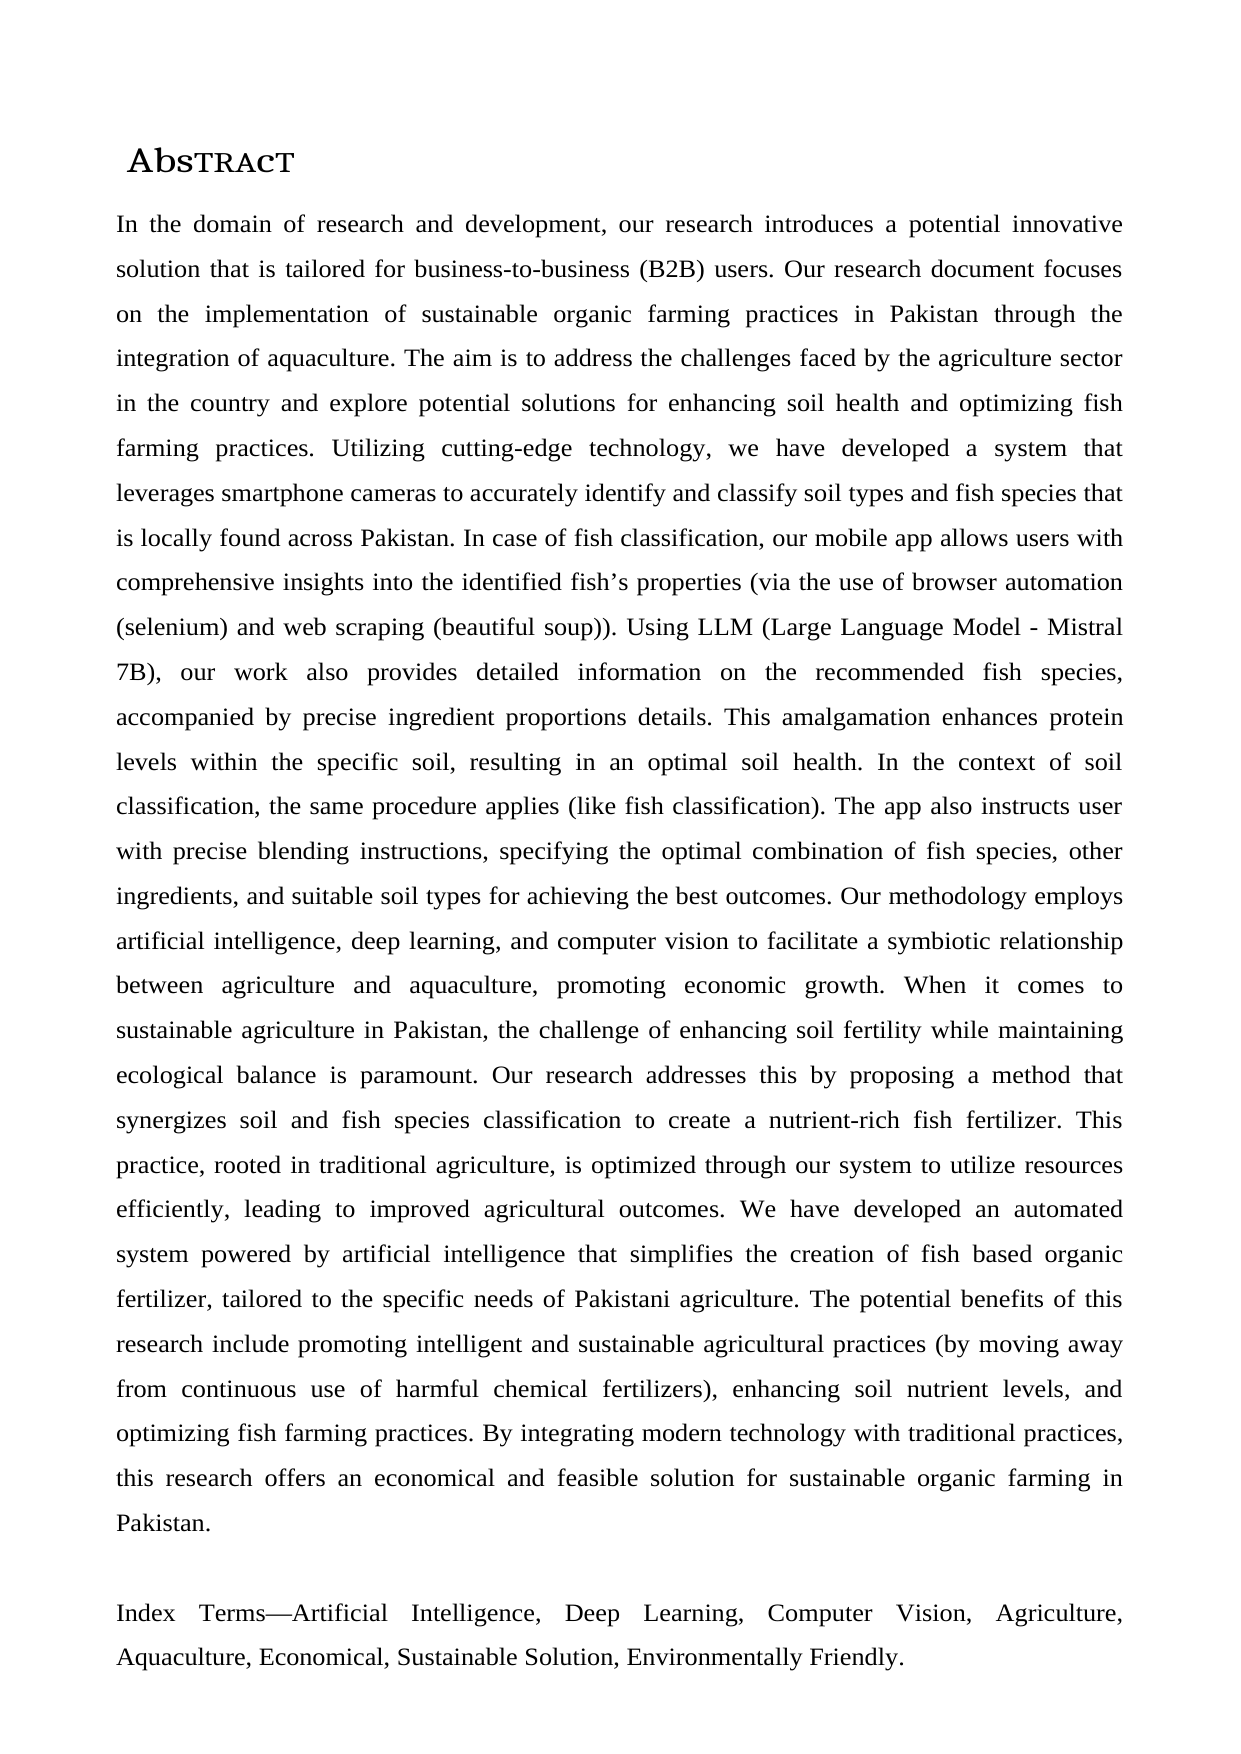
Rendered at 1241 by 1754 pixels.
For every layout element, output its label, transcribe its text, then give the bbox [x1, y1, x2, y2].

text In the domain of research and development, our research introduces a potential innovative solution that is tailored for business-to-business (B2B) users. Our research document focuses on the implementation of sustainable organic farming practices in Pakistan through the integration of aquaculture. The aim is to address the challenges faced by the agriculture sector in the country and explore potential solutions for enhancing soil health and optimizing fish farming practices. Utilizing cutting-edge technology, we have developed a system that leverages smartphone cameras to accurately identify and classify soil types and fish species that is locally found across Pakistan. In case of fish classification, our mobile app allows users with comprehensive insights into the identified fish’s properties (via the use of browser automation (selenium) and web scraping (beautiful soup)). Using LLM (Large Language Model - Mistral 7B), our work also provides detailed information on the recommended fish species, accompanied by precise ingredient proportions details. This amalgamation enhances protein levels within the specific soil, resulting in an optimal soil health. In the context of soil classification, the same procedure applies (like fish classification). The app also instructs user with precise blending instructions, specifying the optimal combination of fish species, other ingredients, and suitable soil types for achieving the best outcomes. Our methodology employs artificial intelligence, deep learning, and computer vision to facilitate a symbiotic relationship between agriculture and aquaculture, promoting economic growth. When it comes to sustainable agriculture in Pakistan, the challenge of enhancing soil fertility while maintaining ecological balance is paramount. Our research addresses this by proposing a method that synergizes soil and fish species classification to create a nutrient-rich fish fertilizer. This practice, rooted in traditional agriculture, is optimized through our system to utilize resources efficiently, leading to improved agricultural outcomes. We have developed an automated system powered by artificial intelligence that simplifies the creation of fish based organic fertilizer, tailored to the specific needs of Pakistani agriculture. The potential benefits of this research include promoting intelligent and sustainable agricultural practices (by moving away from continuous use of harmful chemical fertilizers), enhancing soil nutrient levels, and optimizing fish farming practices. By integrating modern technology with traditional practices, this research offers an economical and feasible solution for sustainable organic farming in Pakistan. [116, 209, 1124, 1537]
text Index Terms—Artificial Intelligence, Deep Learning, Computer Vision, Agriculture, Aquaculture, Economical, Sustainable Solution, Environmentally Friendly. [116, 1598, 1124, 1671]
subtitle Abstract [127, 141, 1124, 181]
